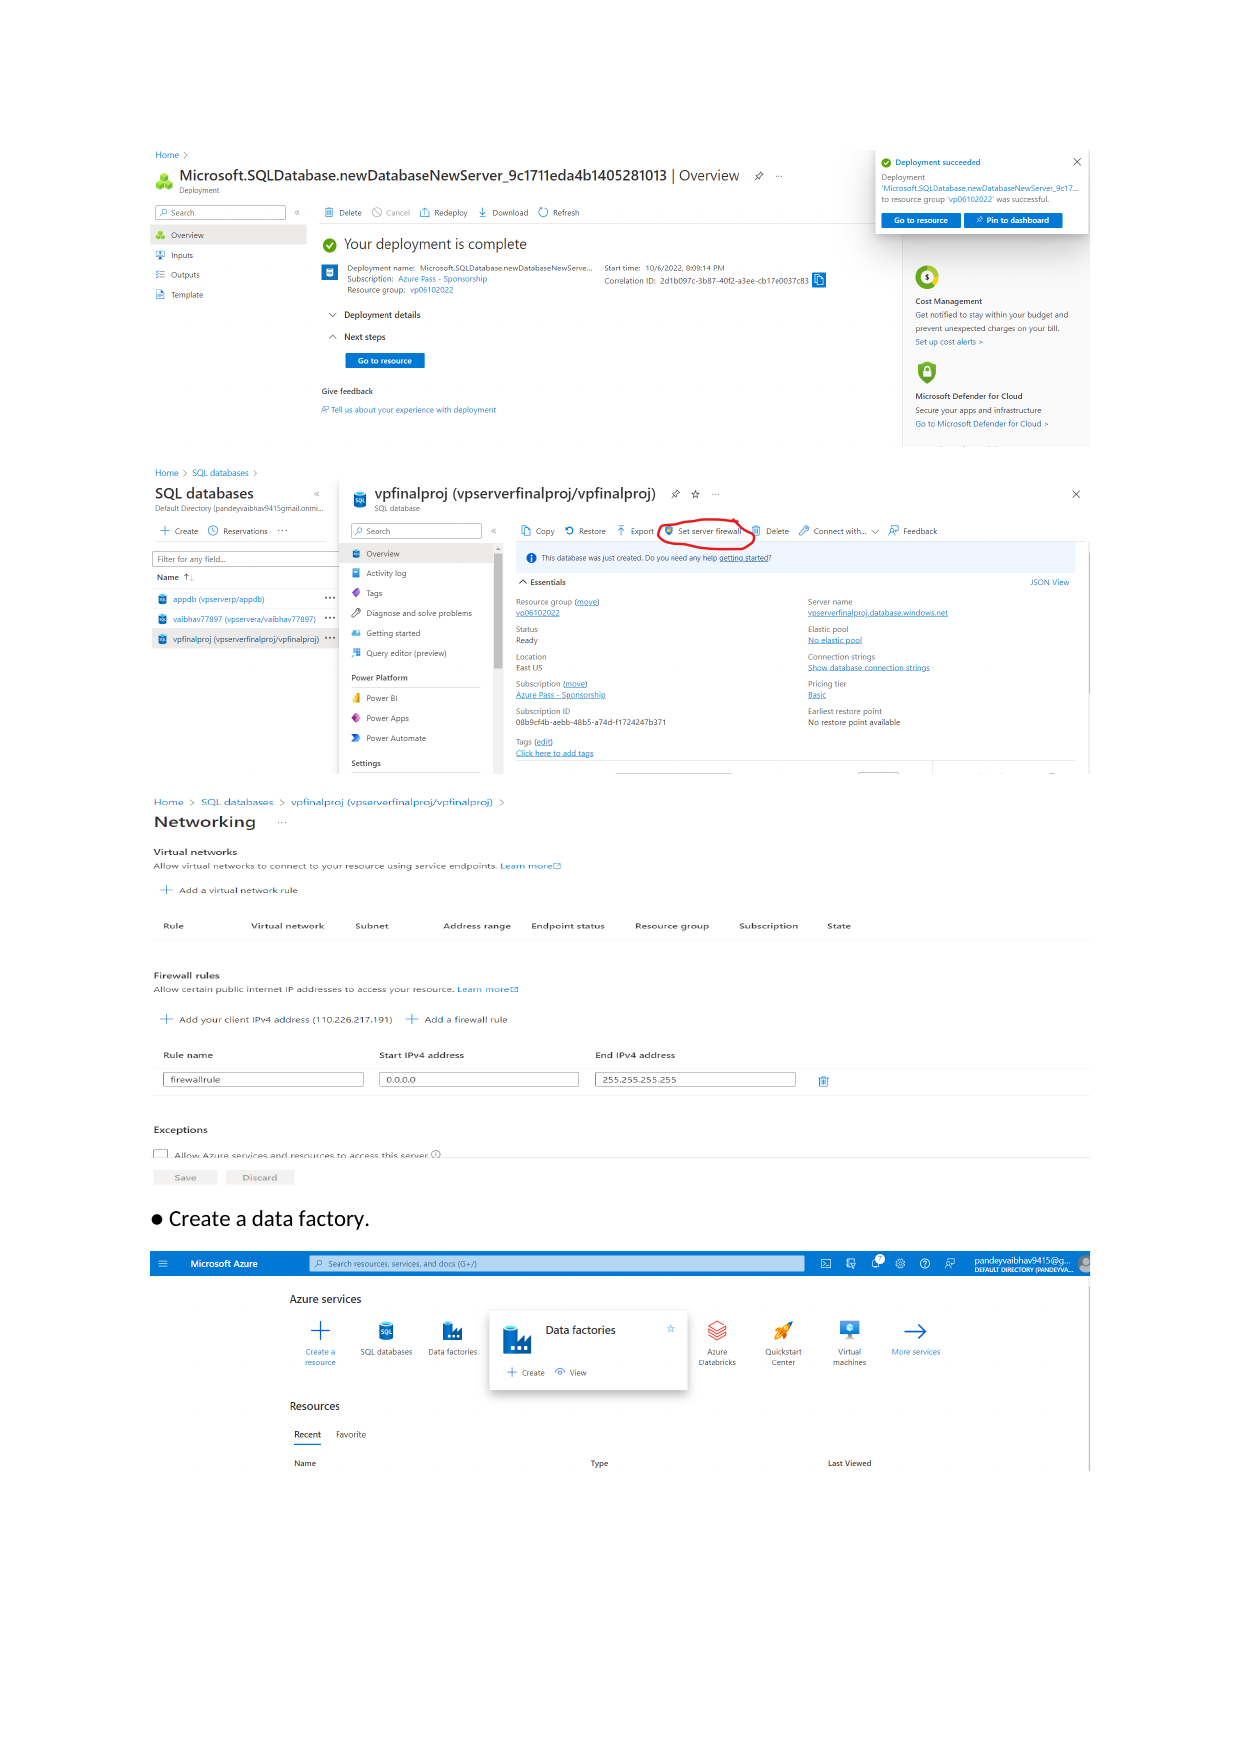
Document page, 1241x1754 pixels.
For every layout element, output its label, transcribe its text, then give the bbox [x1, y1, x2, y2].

picture [150, 792, 1091, 1186]
picture [150, 465, 1091, 774]
picture [150, 1251, 1091, 1471]
picture [150, 150, 1091, 447]
text ● Create a data factory. [150, 1204, 1090, 1232]
